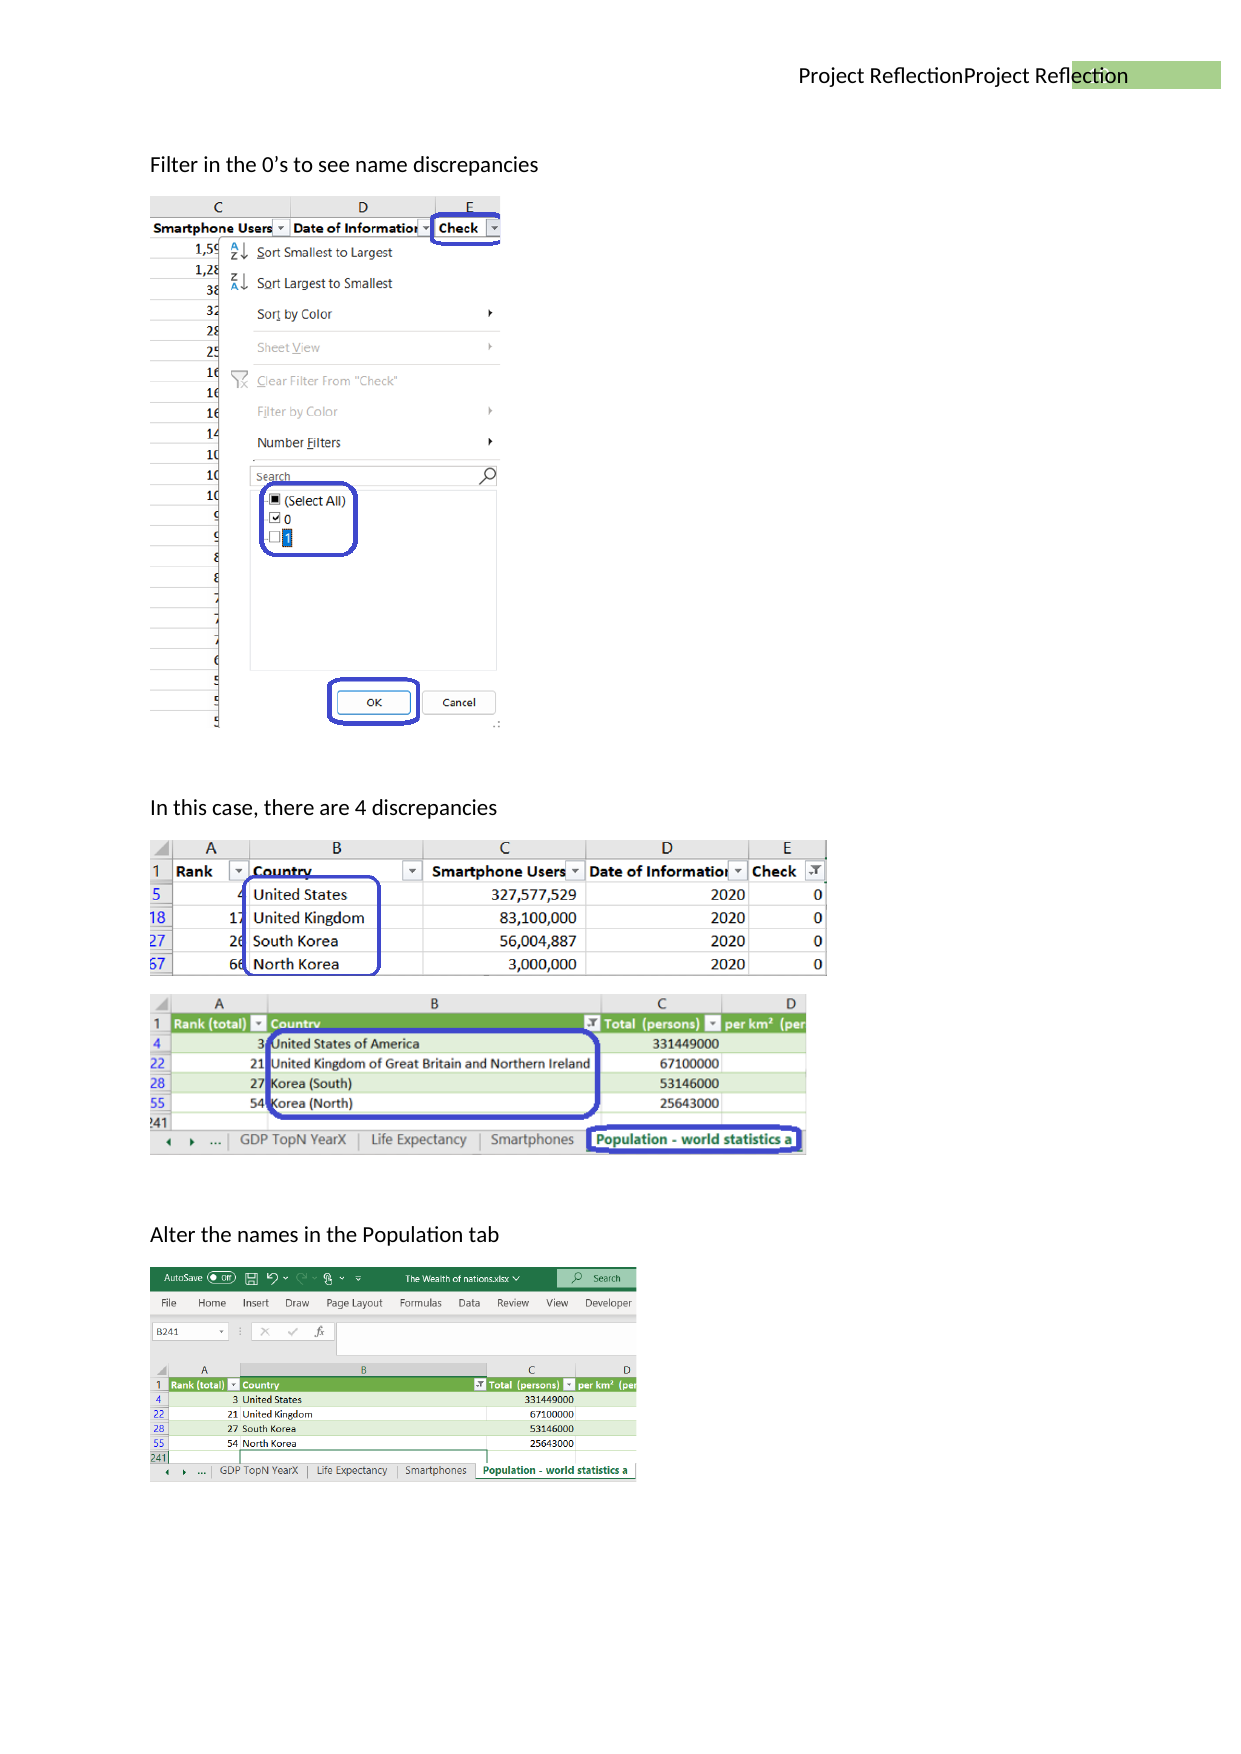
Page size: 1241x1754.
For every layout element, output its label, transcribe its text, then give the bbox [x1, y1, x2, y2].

picture [150, 994, 807, 1155]
picture [150, 1267, 637, 1482]
text In this case, there are 4 discrepancies [150, 793, 1090, 822]
text Filter in the 0’s to see name discrepancies [150, 150, 1090, 178]
picture [150, 840, 827, 976]
picture [150, 196, 501, 728]
text Alter the names in the Population tab [150, 1220, 1090, 1248]
